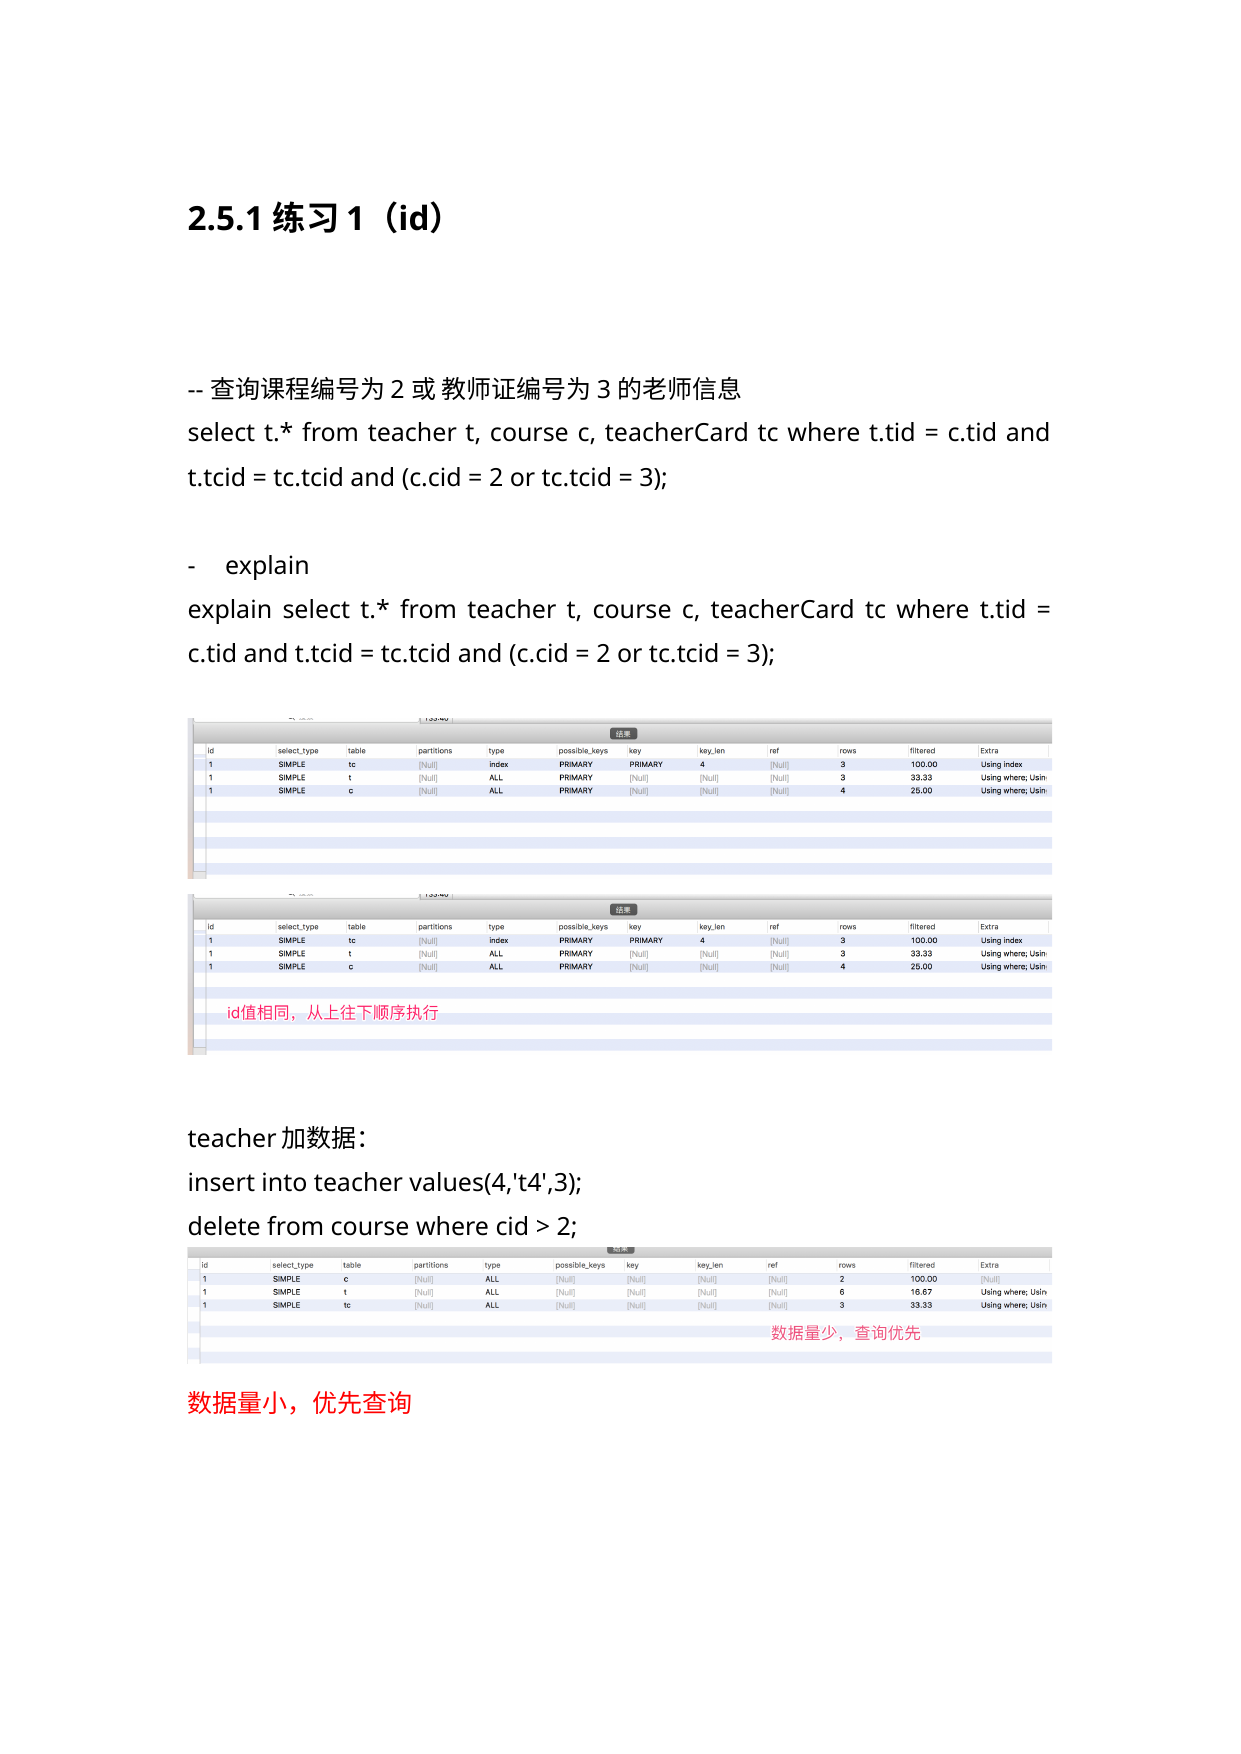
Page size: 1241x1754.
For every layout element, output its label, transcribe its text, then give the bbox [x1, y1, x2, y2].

picture [187, 1247, 1053, 1364]
subtitle 2.5.1 练习1（id） [187, 172, 1053, 260]
list explain [187, 542, 1053, 586]
text -- 查询课程编号为2 或 教师证编号为3 的老师信息 [187, 366, 1053, 410]
text insert into teacher values(4,'t4',3); [187, 1159, 1053, 1203]
picture [187, 894, 1053, 1055]
text select t.* from teacher t, course c, teacherCard tc where t.tid = c.tid and t.tcid = tc.tcid and (c.cid = 2 or tc.tcid = 3); [187, 410, 1053, 498]
text teacher加数据： [187, 1115, 1053, 1159]
text delete from course where cid > 2; [187, 1203, 1053, 1247]
text explain select t.* from teacher t, course c, teacherCard tc where t.tid = c.tid and t.tcid = tc.tcid and (c.cid = 2 or tc.tcid = 3); [187, 586, 1053, 674]
picture [187, 718, 1053, 879]
text 数据量小，优先查询 [187, 1379, 1053, 1423]
